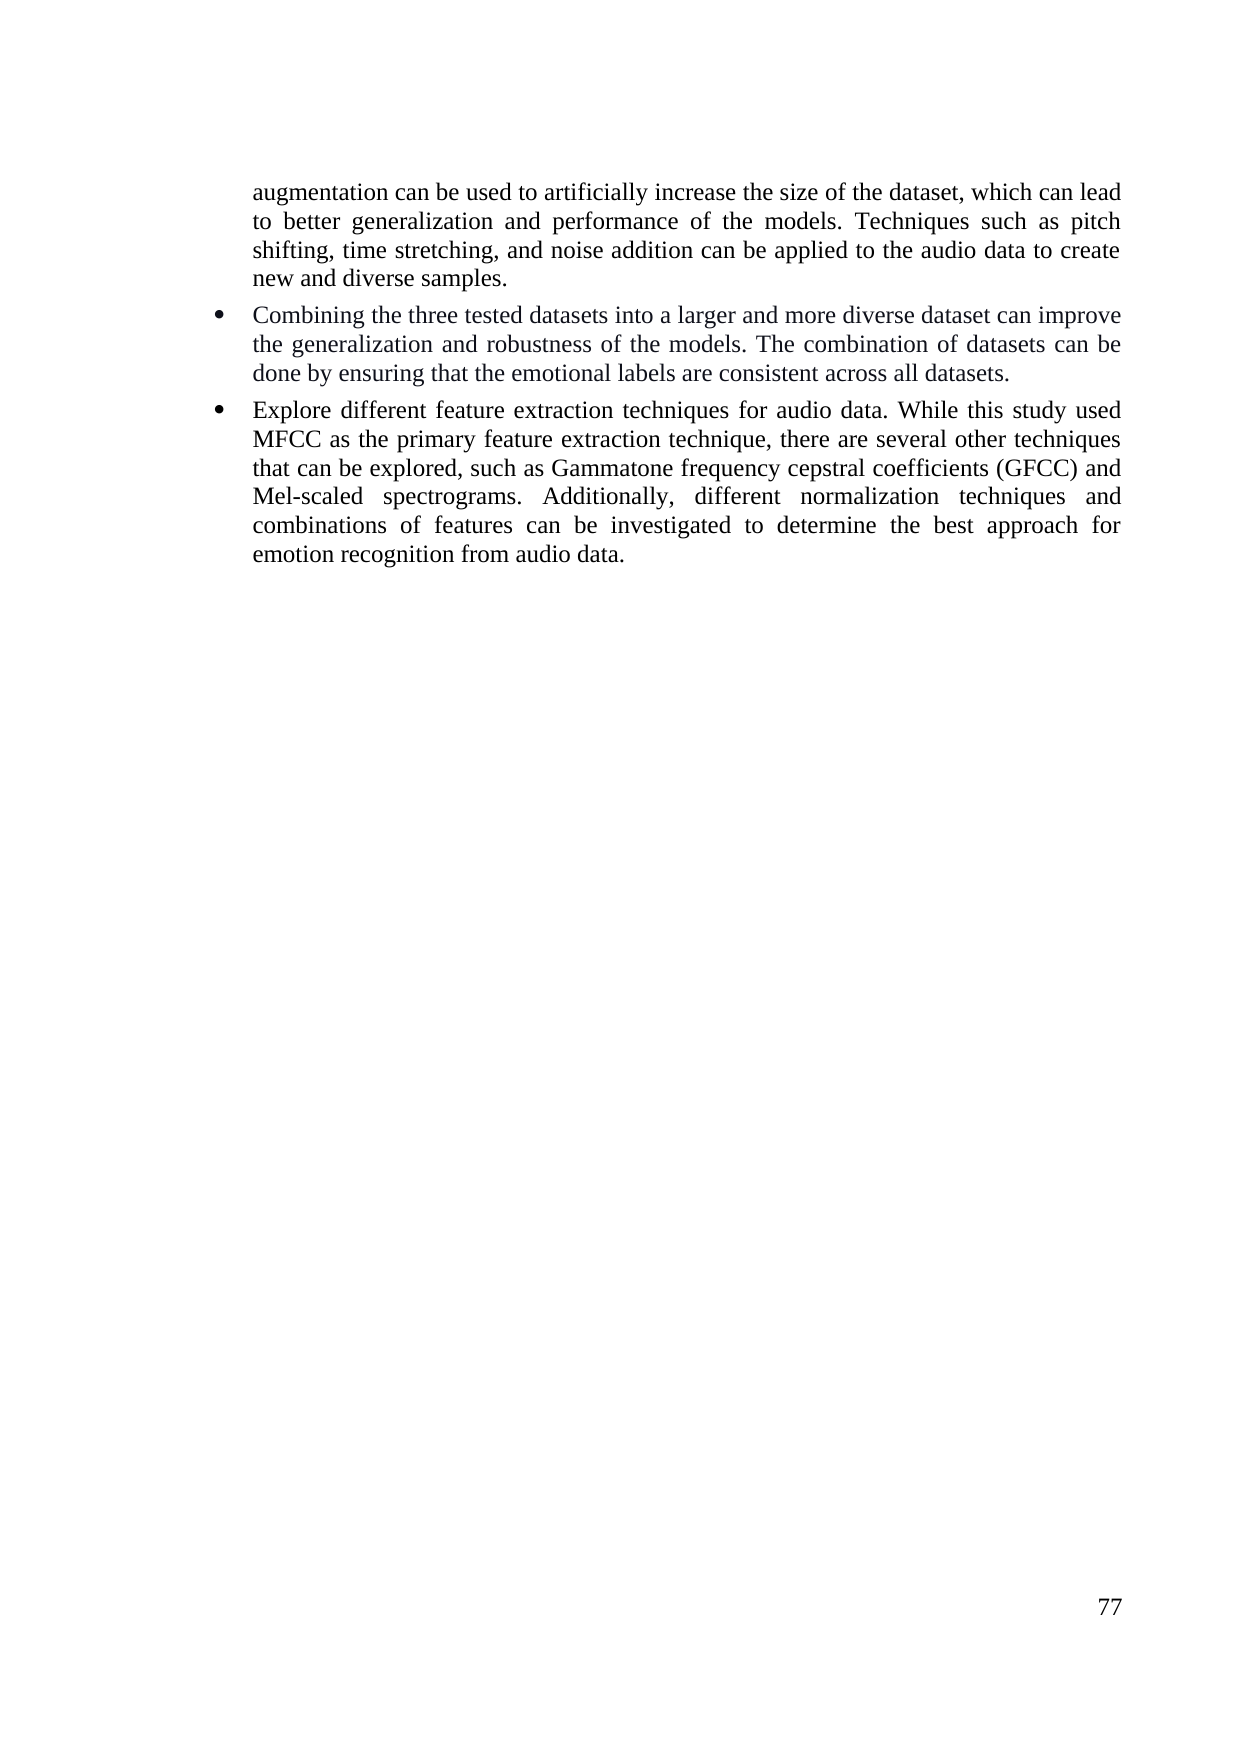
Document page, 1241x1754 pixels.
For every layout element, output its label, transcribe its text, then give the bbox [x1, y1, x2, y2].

list Explore different feature extraction techniques for audio data. While this study used MFCC as the primary feature extraction technique, there are several other techniques that can be explored, such as Gammatone frequency cepstral coefficients (GFCC) and Mel-scaled spectrograms. Additionally, different normalization techniques and combinations of features can be investigated to determine the best approach for emotion recognition from audio data. [215, 395, 1122, 568]
list Combining the three tested datasets into a larger and more diverse dataset can improve the generalization and robustness of the models. The combination of datasets can be done by ensuring that the emotional labels are consistent across all datasets. [215, 301, 1122, 387]
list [215, 177, 1122, 292]
